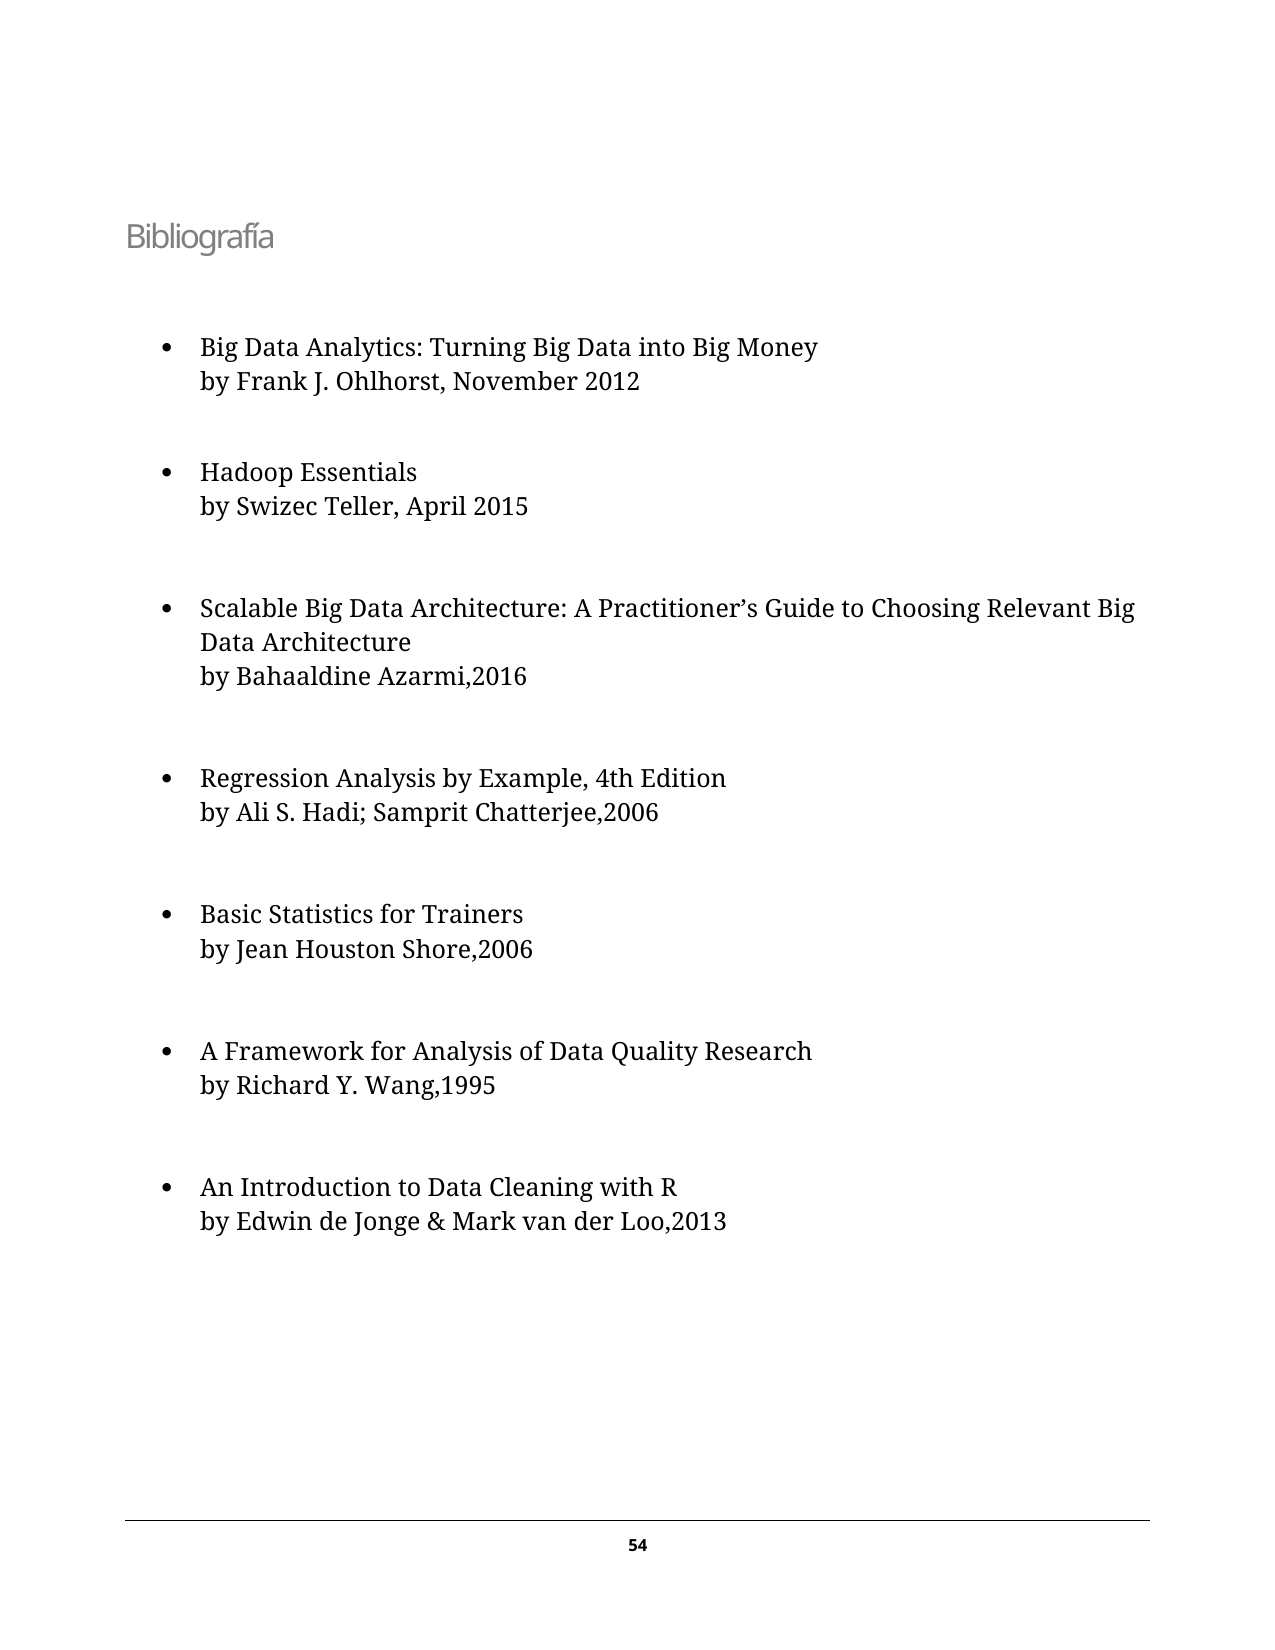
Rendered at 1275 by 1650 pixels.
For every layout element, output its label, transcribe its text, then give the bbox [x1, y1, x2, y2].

text by Frank J. Ohlhorst, November 2012 [125, 363, 1150, 398]
text by Jean Houston Shore,2006 [125, 931, 1150, 965]
list Hadoop Essentials [162, 454, 1150, 488]
list Regression Analysis by Example, 4th Edition [162, 761, 1150, 795]
text by Swizec Teller, April 2015 [125, 488, 1150, 522]
text by Edwin de Jonge & Mark van der Loo,2013 [125, 1204, 1150, 1238]
text by Ali S. Hadi; Samprit Chatterjee,2006 [125, 795, 1150, 829]
list Big Data Analytics: Turning Big Data into Big Money [162, 329, 1150, 363]
text by Richard Y. Wang,1995 [125, 1067, 1150, 1102]
text by Bahaaldine Azarmi,2016 [125, 659, 1150, 693]
list Basic Statistics for Trainers [162, 897, 1150, 931]
list An Introduction to Data Cleaning with R [162, 1170, 1150, 1204]
list Scalable Big Data Architecture: A Practitioner’s Guide to Choosing Relevant Big Data Architecture [162, 591, 1150, 659]
list A Framework for Analysis of Data Quality Research [162, 1033, 1150, 1067]
subtitle Bibliografía [125, 212, 1150, 258]
